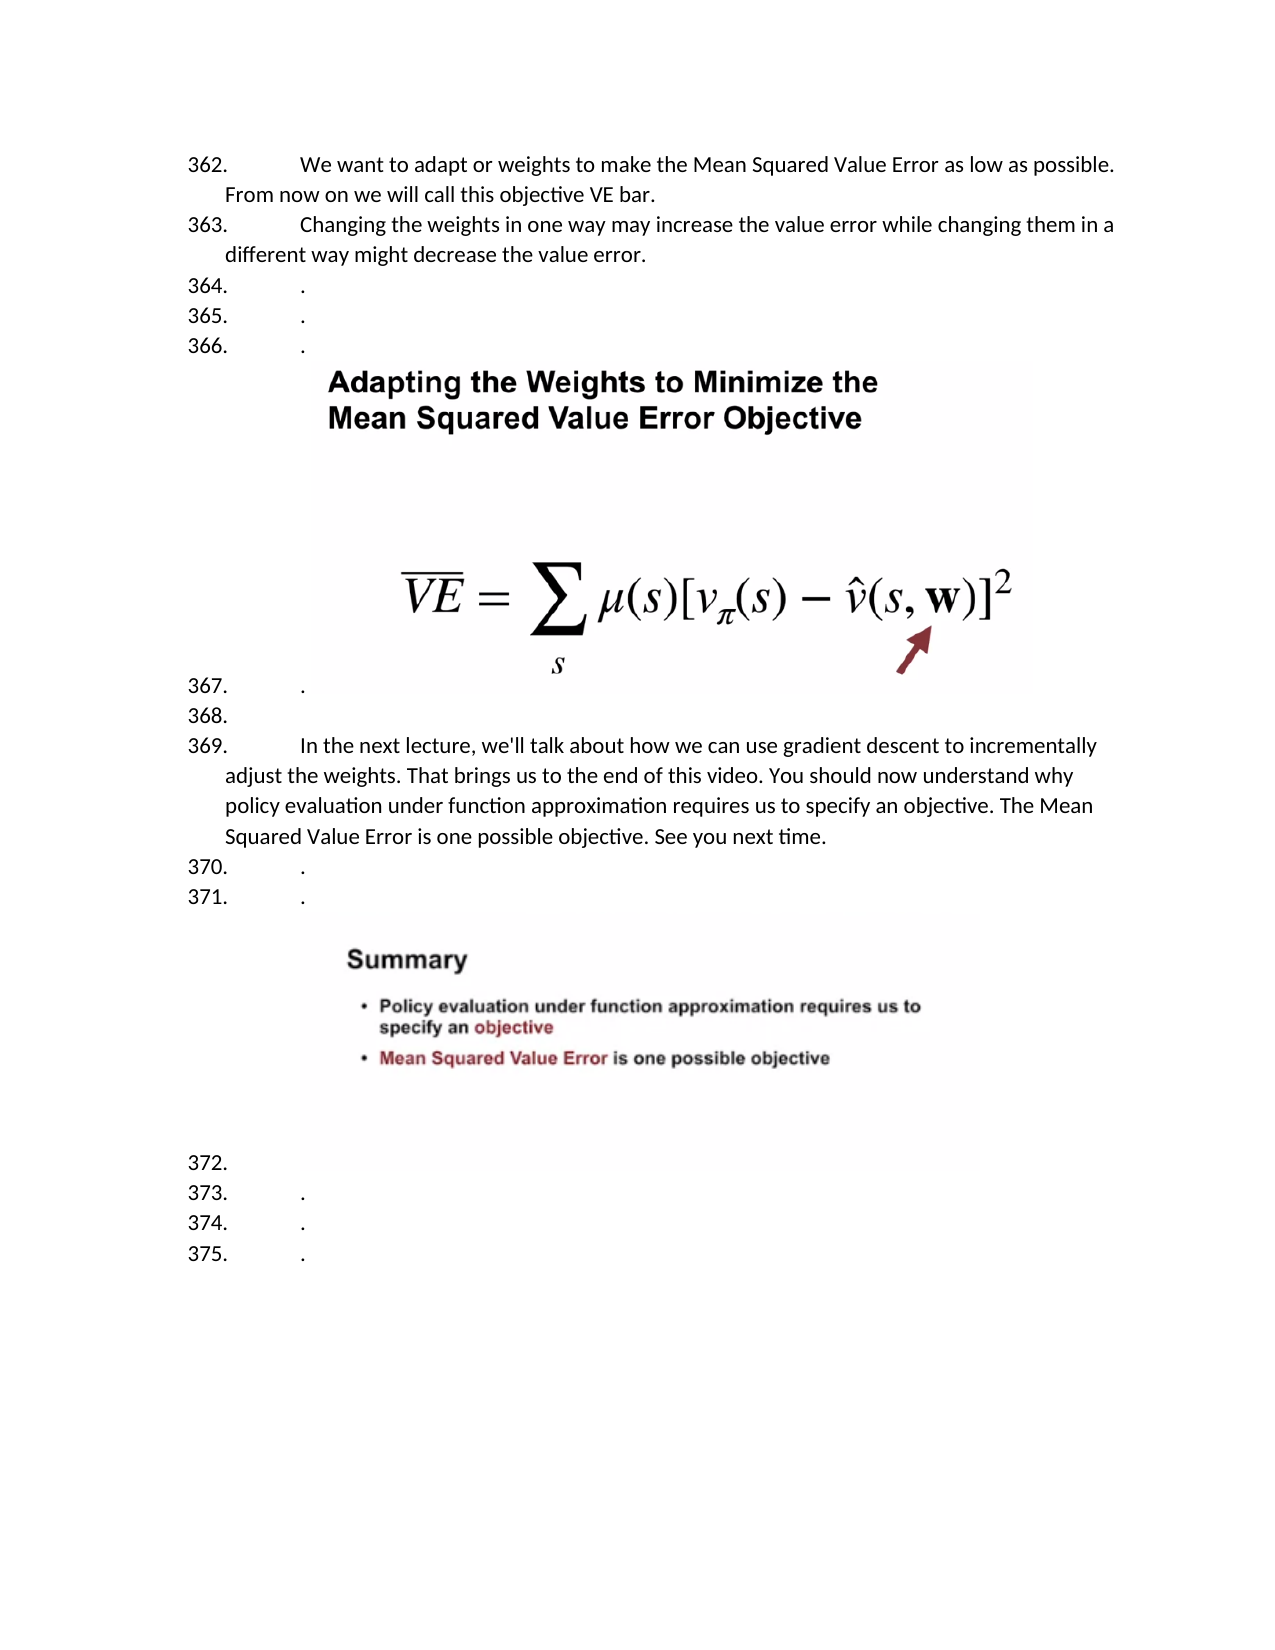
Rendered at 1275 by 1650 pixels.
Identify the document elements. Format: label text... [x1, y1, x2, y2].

list We want to adapt or weights to make the Mean Squared Value Error as low as possible. From now on we will call this objective VE bar. [187, 150, 1125, 208]
list . [187, 1239, 1125, 1267]
list . [187, 882, 1125, 910]
list In the next lecture, we'll talk about how we can use gradient descent to incrementally adjust the weights. That brings us to the end of this video. You should now understand why policy evaluation under function approximation requires us to specify an objective. The Mean Squared Value Error is one possible objective. See you next time. [187, 731, 1125, 850]
list Changing the weights in one way may increase the value error while changing them in a different way might decrease the value error. [187, 210, 1125, 269]
list . [187, 331, 1125, 359]
list . [187, 1208, 1125, 1236]
list . [187, 1178, 1125, 1206]
list . [187, 852, 1125, 880]
list . [187, 271, 1125, 299]
list . [187, 301, 1125, 329]
picture [311, 361, 1034, 694]
picture [300, 912, 980, 1171]
